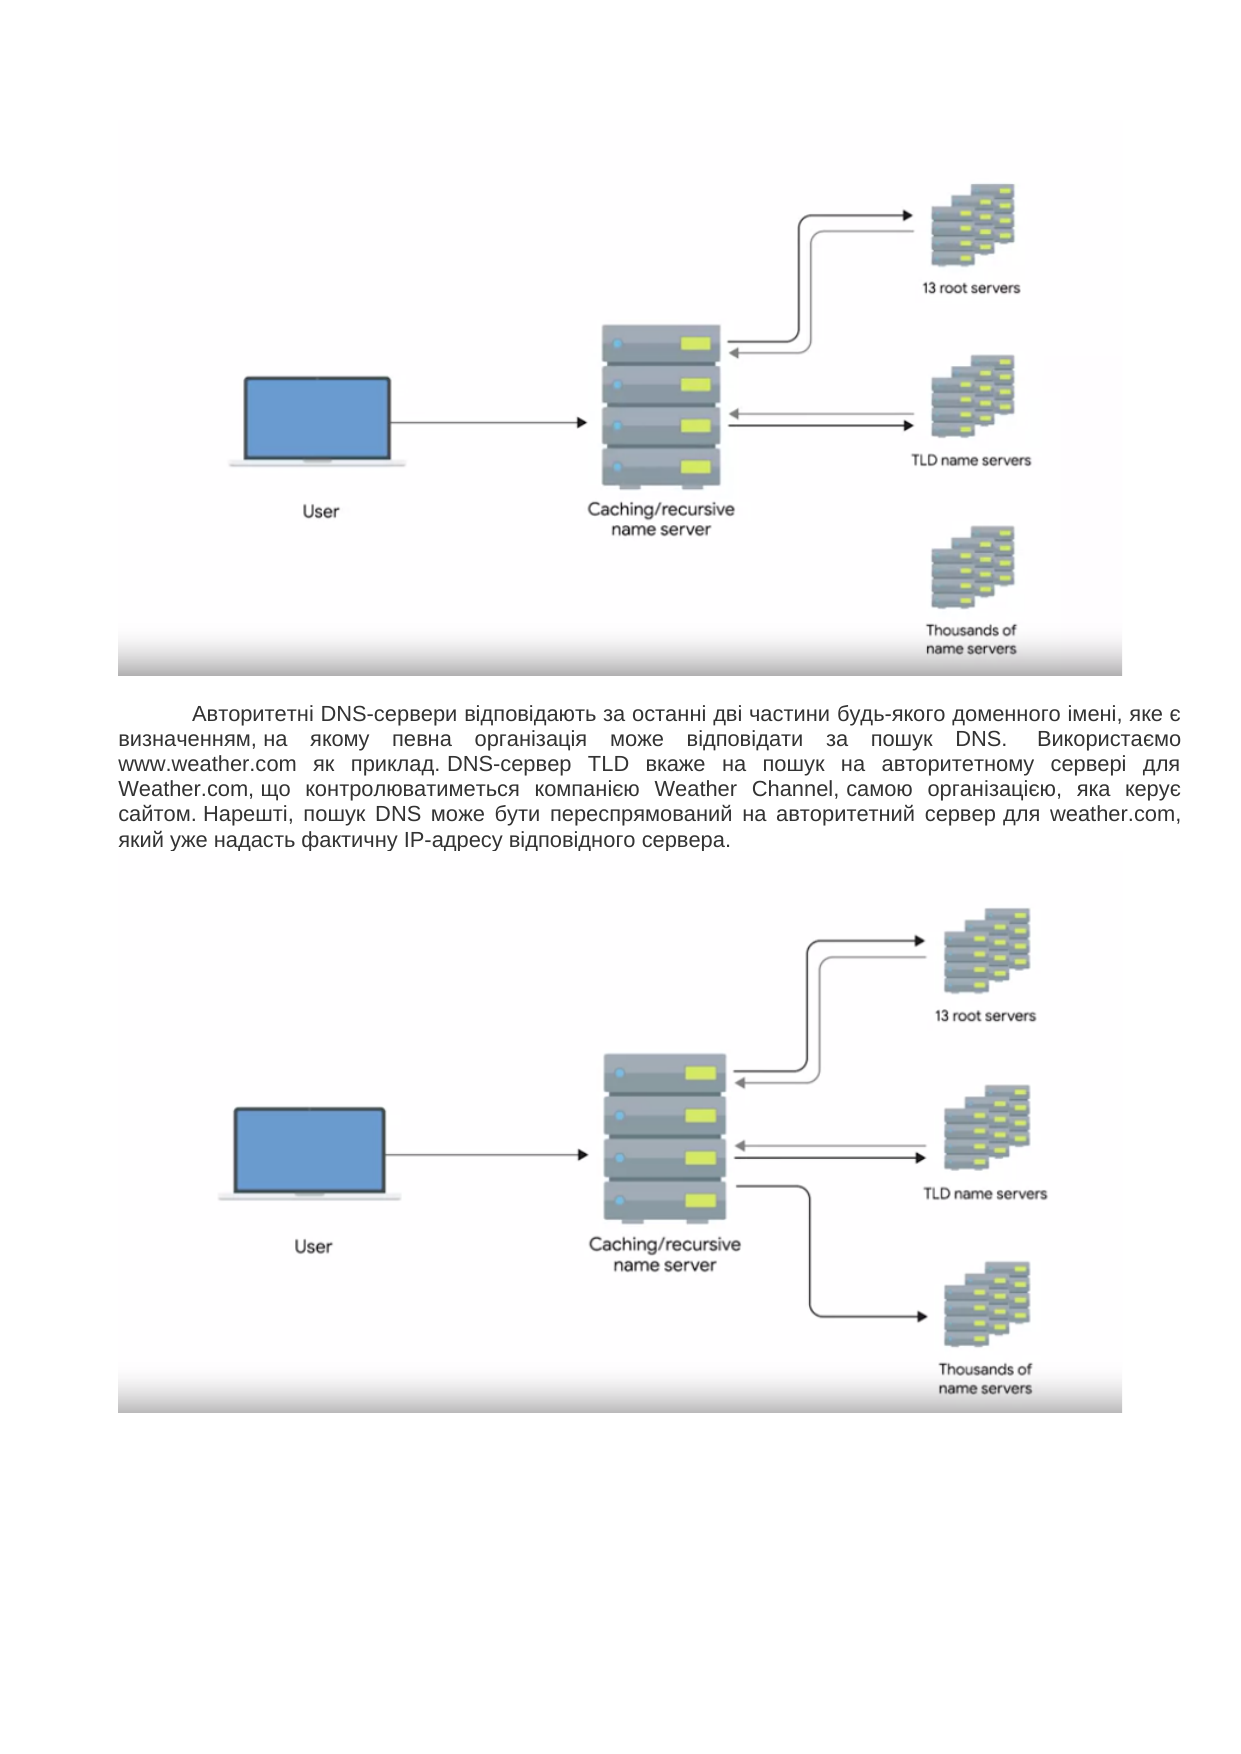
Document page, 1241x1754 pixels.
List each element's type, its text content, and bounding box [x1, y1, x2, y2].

picture [118, 851, 1123, 1413]
picture [118, 118, 1123, 676]
text Авторитетні DNS-сервери відповідають за останні дві частини будь-якого доменного імені, яке є визначенням, на якому певна організація може відповідати за пошук DNS. Використаємо www.weather.com як приклад. DNS-сервер TLD вкаже на пошук на авторитетному сервері для Weather.com, що контролюватиметься компанією Weather Channel, самою організацією, яка керує сайтом. Нарешті, пошук DNS може бути переспрямований на авторитетний сервер для weather.com, який уже надасть фактичну IP-адресу відповідного сервера. [118, 700, 1181, 852]
